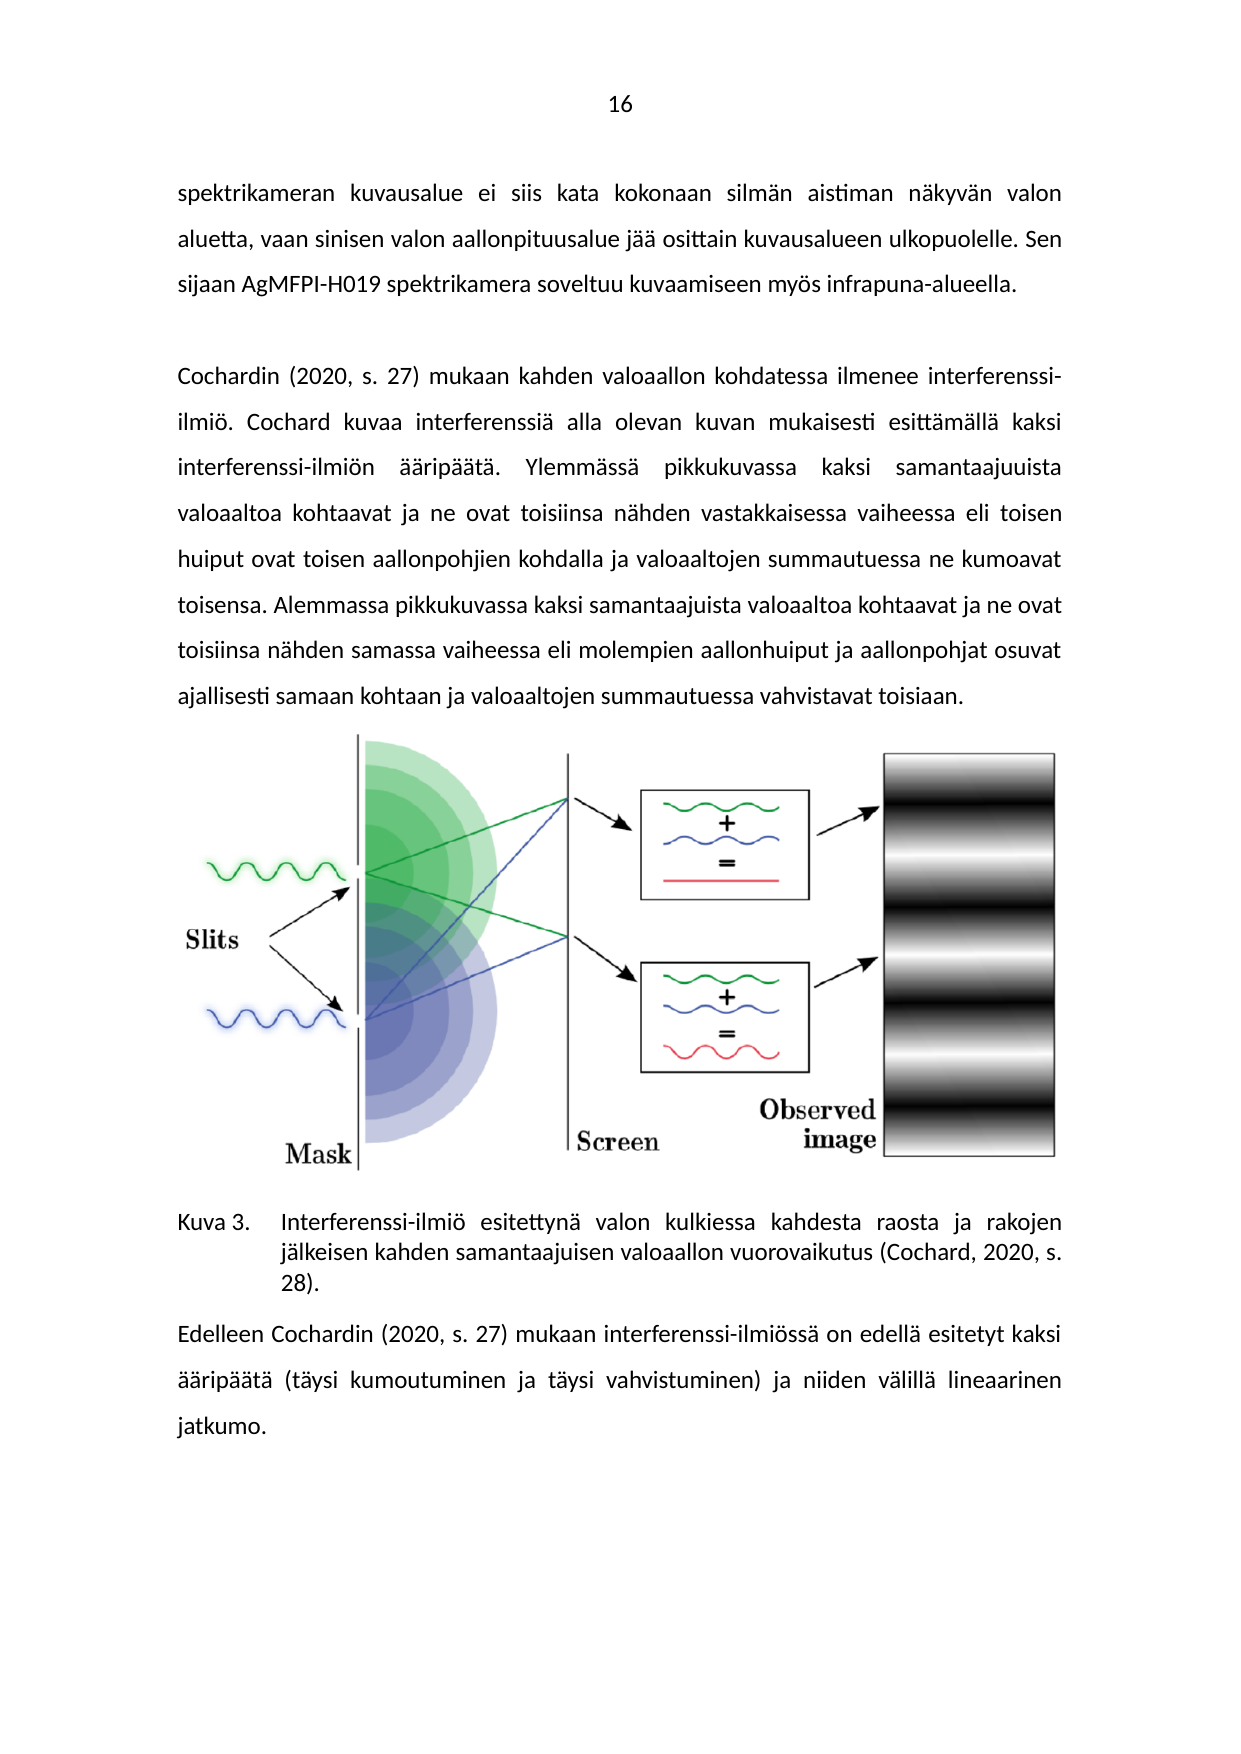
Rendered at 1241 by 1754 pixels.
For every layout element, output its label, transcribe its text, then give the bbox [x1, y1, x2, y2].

picture [177, 726, 1063, 1179]
text Edelleen Cochardin (2020, s. 27) mukaan interferenssi-ilmiössä on edellä esitetyt kaksi ääripäätä (täysi kumoutuminen ja täysi vahvistuminen) ja niiden välillä lineaarinen jatkumo. [177, 1318, 1063, 1440]
text Kuva 3. Interferenssi-ilmiö esitettynä valon kulkiessa kahdesta raosta ja rakojen jälkeisen kahden samantaajuisen valoaallon vuorovaikutus (Cochard, 2020, s. 28). [177, 1206, 1063, 1297]
text Cochardin (2020, s. 27) mukaan kahden valoaallon kohdatessa ilmenee interferenssi-ilmiö. Cochard kuvaa interferenssiä alla olevan kuvan mukaisesti esittämällä kaksi interferenssi-ilmiön ääripäätä. Ylemmässä pikkukuvassa kaksi samantaajuuista valoaaltoa kohtaavat ja ne ovat toisiinsa nähden vastakkaisessa vaiheessa eli toisen huiput ovat toisen aallonpohjien kohdalla ja valoaaltojen summautuessa ne kumoavat toisensa. Alemmassa pikkukuvassa kaksi samantaajuista valoaaltoa kohtaavat ja ne ovat toisiinsa nähden samassa vaiheessa eli molempien aallonhuiput ja aallonpohjat osuvat ajallisesti samaan kohtaan ja valoaaltojen summautuessa vahvistavat toisiaan. [177, 360, 1063, 711]
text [177, 177, 1063, 299]
